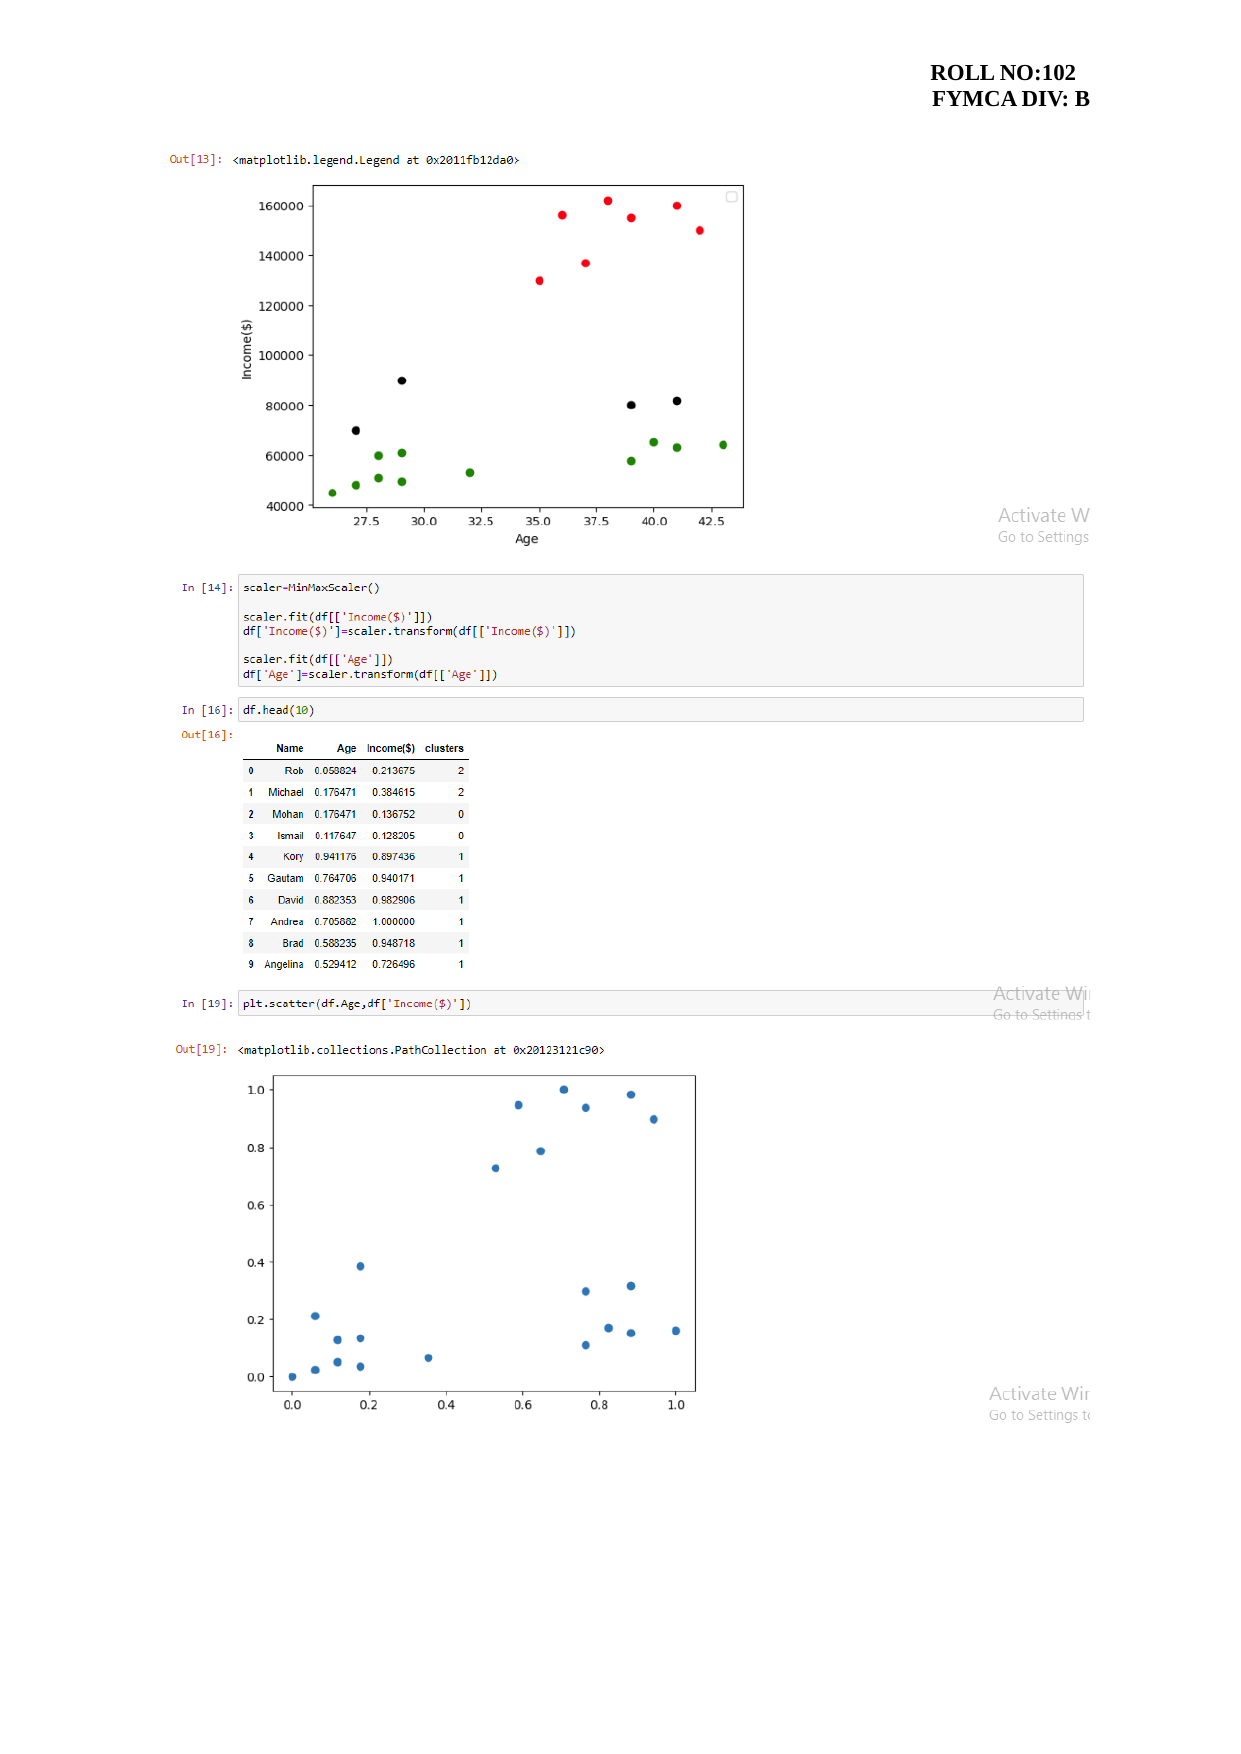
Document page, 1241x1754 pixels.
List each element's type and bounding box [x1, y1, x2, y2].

picture [150, 150, 1091, 553]
picture [150, 571, 1091, 1020]
picture [150, 1038, 1091, 1429]
